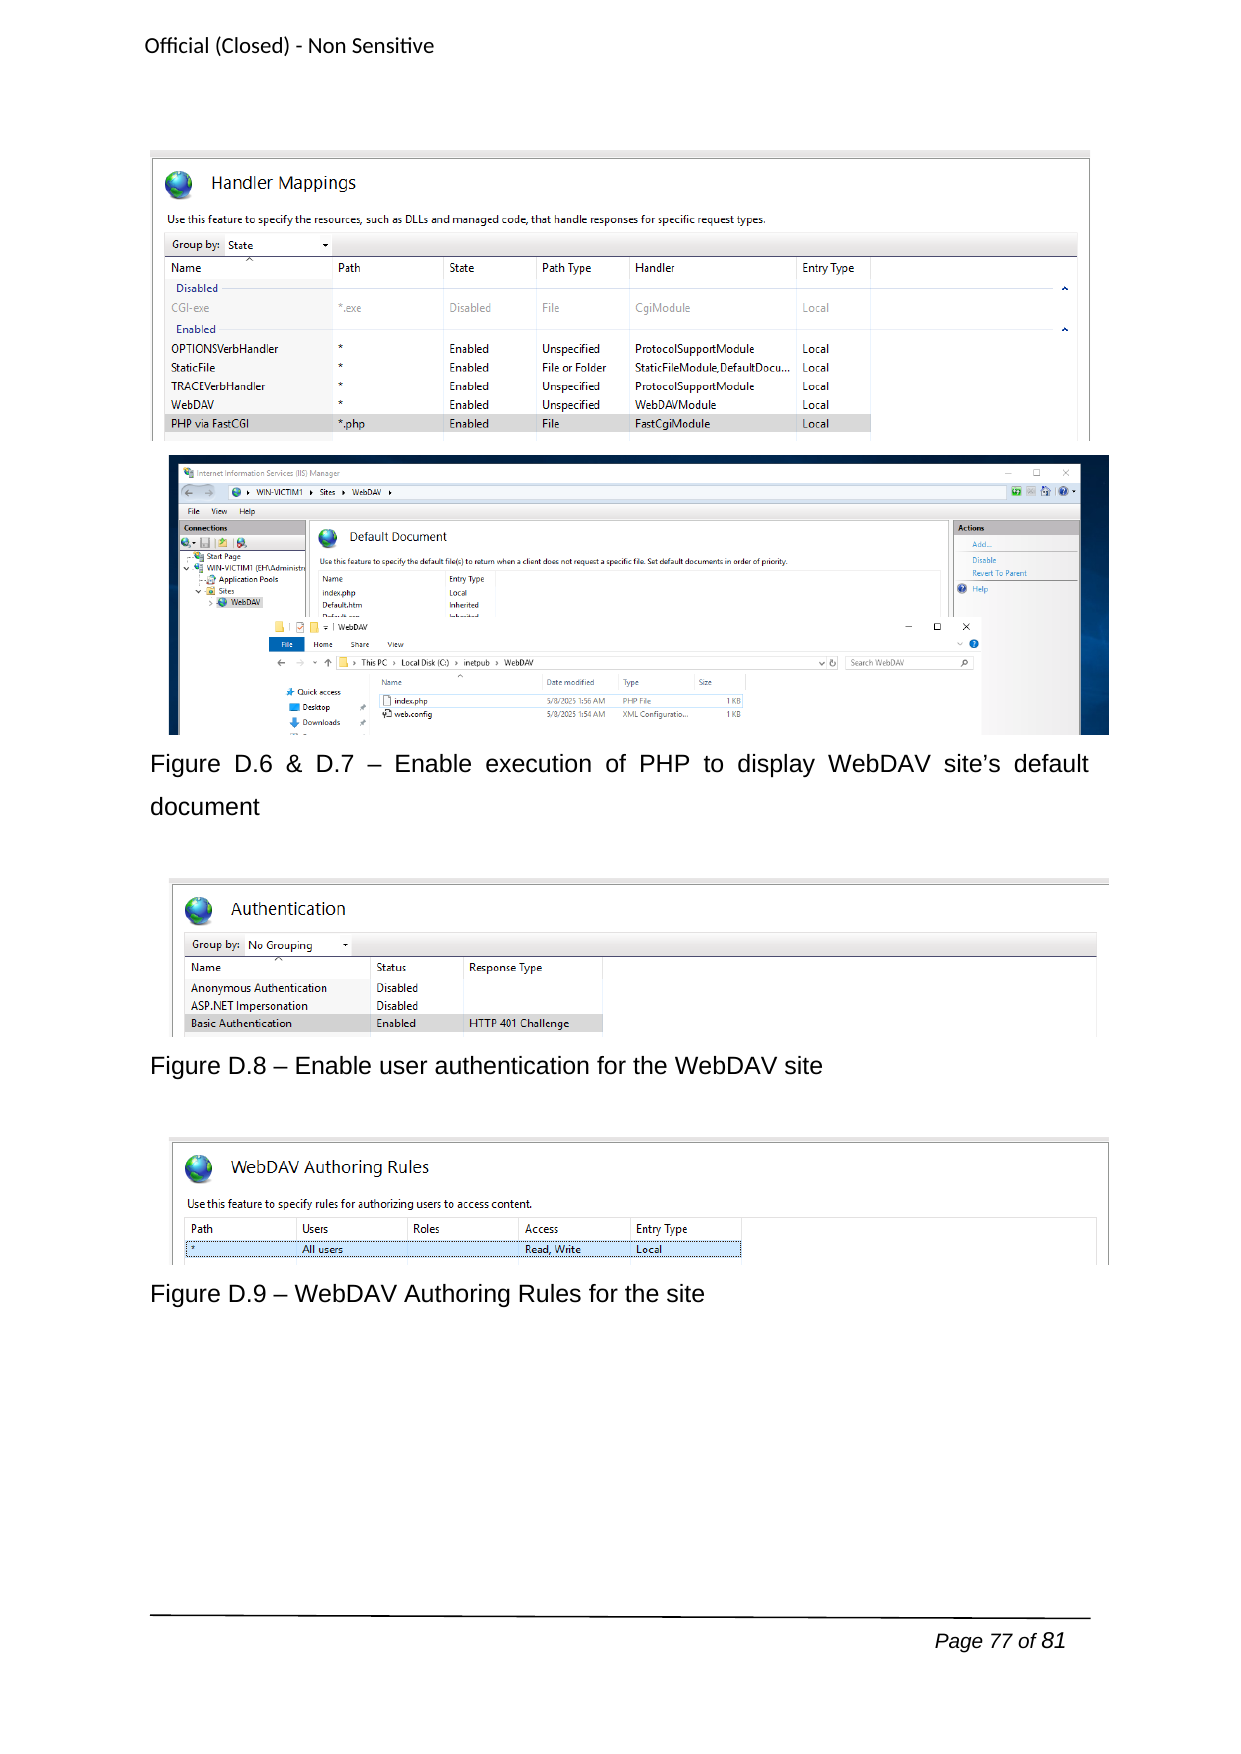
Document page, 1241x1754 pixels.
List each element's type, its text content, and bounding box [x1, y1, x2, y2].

picture [168, 1137, 1109, 1265]
picture [168, 455, 1109, 735]
picture [168, 878, 1109, 1037]
picture [150, 150, 1091, 441]
